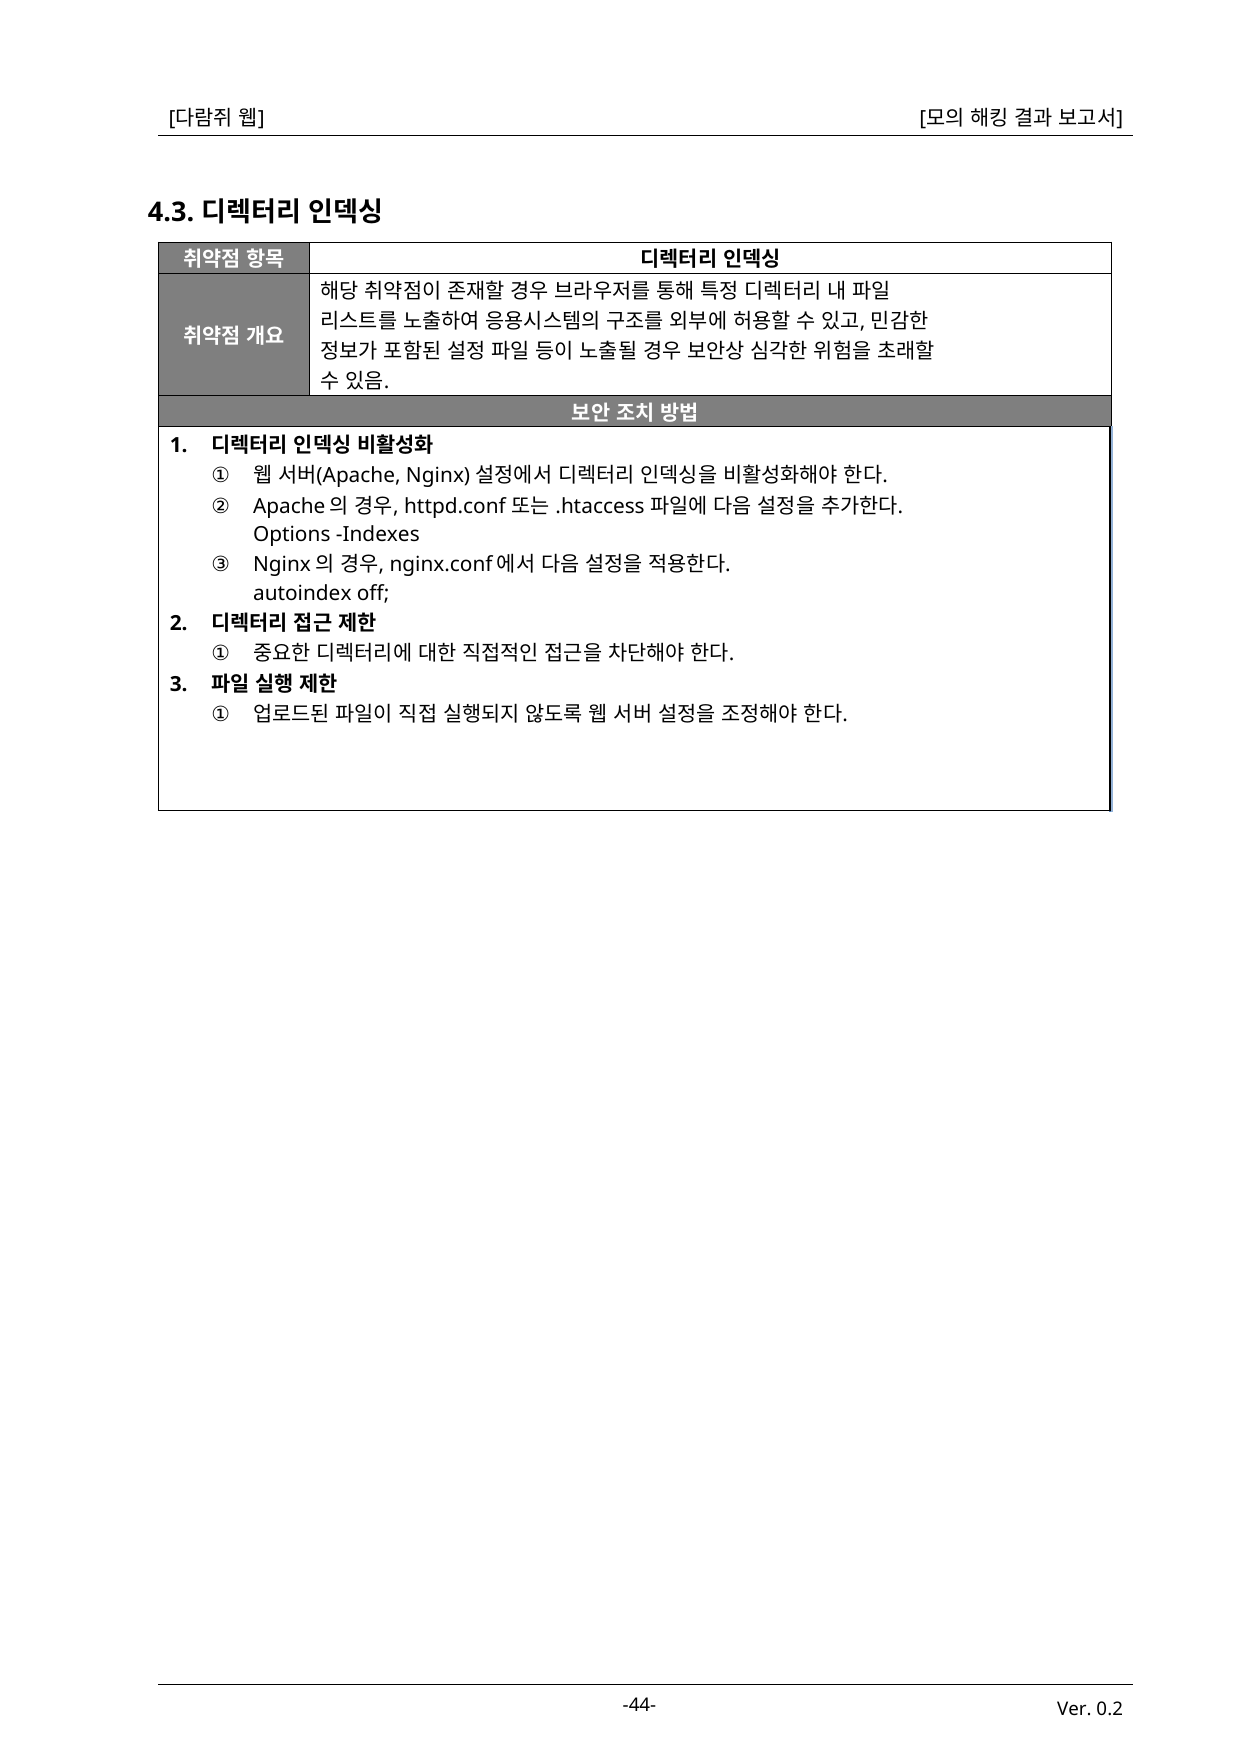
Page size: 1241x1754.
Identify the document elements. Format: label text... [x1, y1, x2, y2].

table_header 디렉터리 인덱싱 [310, 243, 1111, 273]
table_cell 해당 취약점이 존재할 경우 브라우저를 통해 특정 디렉터리 내 파일 리스트를 노출하여 응용시스템의 구조를 외부에 허용할 수 있고, 민감한 정보가 포함된 설정 파일 등이 노출될 경우 보안상 심각한 위험을 초래할 수 있음. [310, 274, 1111, 395]
table_header 취약점 항목 [159, 243, 309, 273]
table_cell 디렉터리 인덱싱 비활성화 웹 서버(Apache, Nginx) 설정에서 디렉터리 인덱싱을 비활성화해야 한다. Apache의 경우, httpd.conf 또는 .htaccess 파일에 다음 설정을 추가한다. Options -Indexes Nginx의 경우, nginx.conf에서 다음 설정을 적용한다. autoindex off; 디렉터리 접근 제한 중요한 디렉터리에 대한 직접적인 접근을 차단해야 한다. 파일 실행 제한 업로드된 파일이 직접 실행되지 않도록 웹 서버 설정을 조정해야 한다. [159, 427, 1109, 810]
table_cell 보안 조치 방법 [159, 396, 1111, 426]
text 디렉터리 인덱싱 [148, 190, 1122, 229]
table_cell 취약점 개요 [159, 274, 309, 395]
